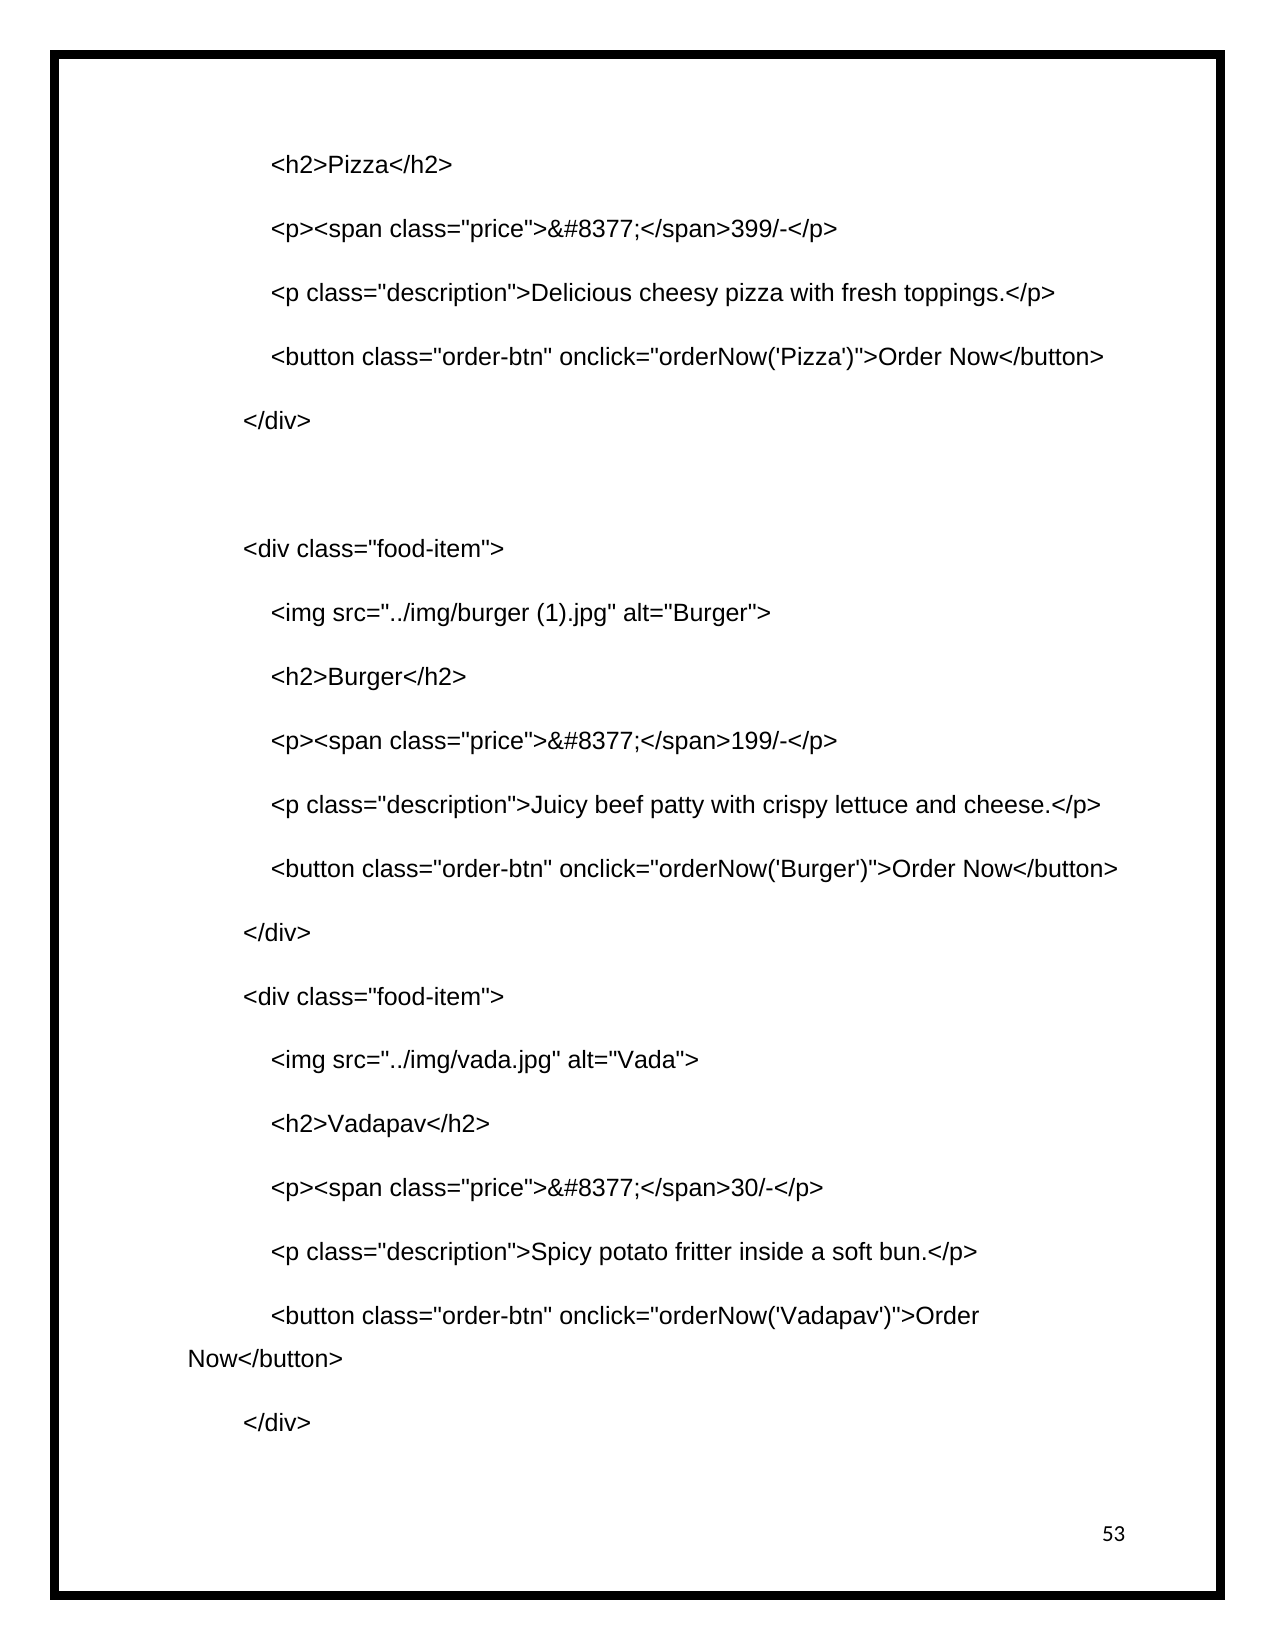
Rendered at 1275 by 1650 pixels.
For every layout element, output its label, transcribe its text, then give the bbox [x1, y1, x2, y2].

text <h2>Pizza</h2> [187, 150, 1125, 179]
text <p><span class="price">&#8377;</span>399/-</p> [187, 214, 1125, 243]
text </div> [187, 1408, 1125, 1437]
text <p class="description">Delicious cheesy pizza with fresh toppings.</p> [187, 278, 1125, 307]
text <p><span class="price">&#8377;</span>199/-</p> [187, 726, 1125, 754]
text <p class="description">Spicy potato fritter inside a soft bun.</p> [187, 1237, 1125, 1266]
text <p><span class="price">&#8377;</span>30/-</p> [187, 1173, 1125, 1202]
text <h2>Vadapav</h2> [187, 1109, 1125, 1138]
text <h2>Burger</h2> [187, 662, 1125, 690]
text <div class="food-item"> [187, 534, 1125, 562]
text <button class="order-btn" onclick="orderNow('Vadapav')">Order Now</button> [187, 1301, 1125, 1373]
text <button class="order-btn" onclick="orderNow('Burger')">Order Now</button> [187, 853, 1125, 882]
text <img src="../img/vada.jpg" alt="Vada"> [187, 1045, 1125, 1074]
text <div class="food-item"> [187, 981, 1125, 1010]
text <img src="../img/burger (1).jpg" alt="Burger"> [187, 598, 1125, 626]
text <button class="order-btn" onclick="orderNow('Pizza')">Order Now</button> [187, 342, 1125, 371]
text <p class="description">Juicy beef patty with crispy lettuce and cheese.</p> [187, 789, 1125, 818]
text </div> [187, 406, 1125, 434]
text </div> [187, 917, 1125, 946]
